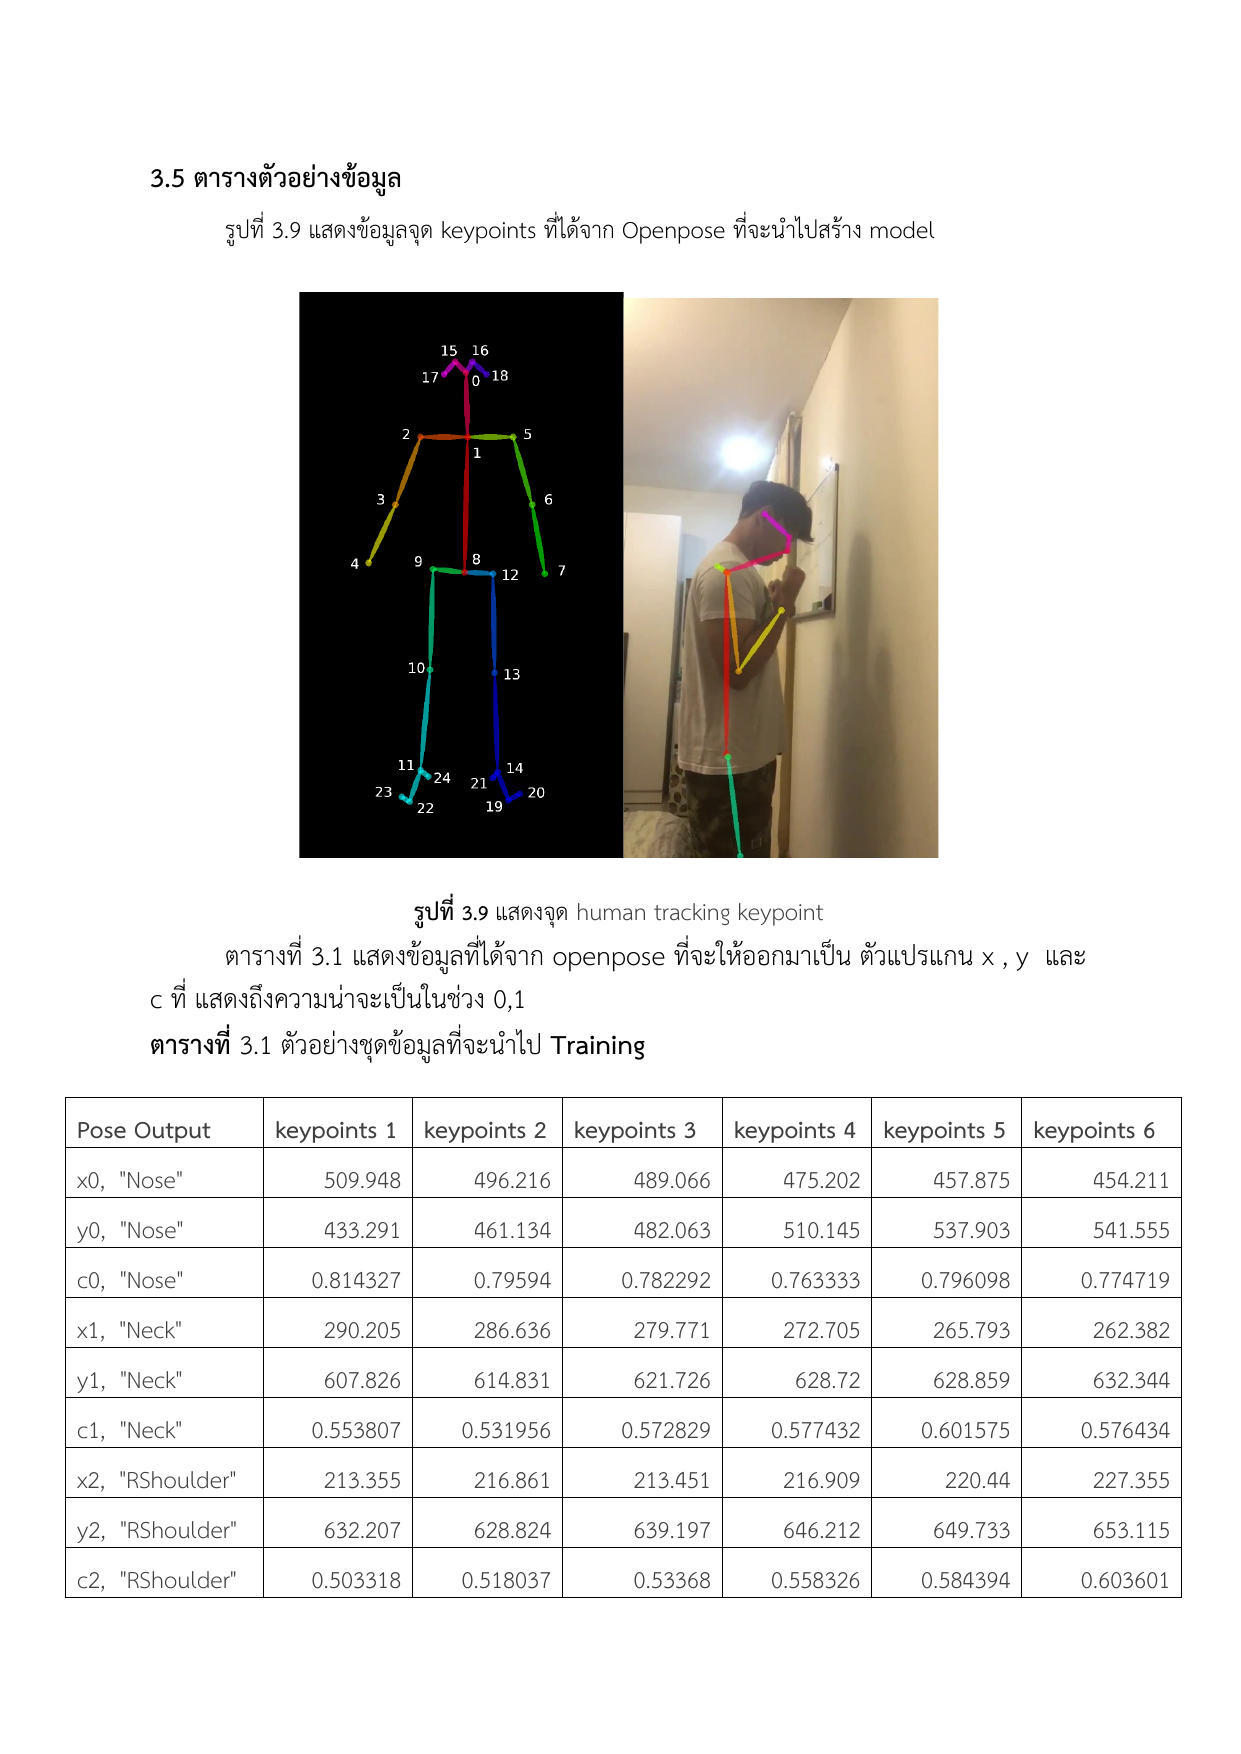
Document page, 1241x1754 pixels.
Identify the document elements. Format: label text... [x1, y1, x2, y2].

table_cell y0, "Nose" [66, 1198, 263, 1247]
table_header keypoints 3 [563, 1098, 722, 1147]
table_cell c2, "RShoulder" [66, 1548, 263, 1597]
table_cell 290.205 [264, 1298, 412, 1347]
table_cell 0.553807 [264, 1398, 412, 1447]
table_cell 286.636 [413, 1298, 562, 1347]
table_cell 0.603601 [1022, 1548, 1181, 1597]
table_cell 649.733 [872, 1498, 1021, 1547]
table_cell 632.207 [264, 1498, 412, 1547]
table_cell 0.53368 [563, 1548, 722, 1597]
table_cell 0.576434 [1022, 1398, 1181, 1447]
table_cell 0.814327 [264, 1248, 412, 1297]
subtitle ตารางที่ 3.1 ตัวอย่างชุดข้อมูลที่จะนำไป Training [150, 1022, 1087, 1064]
table_header keypoints 5 [872, 1098, 1021, 1147]
table_cell 461.134 [413, 1198, 562, 1247]
table_cell 510.145 [723, 1198, 871, 1247]
table_cell 0.572829 [563, 1398, 722, 1447]
table_cell 607.826 [264, 1348, 412, 1397]
table_header keypoints 6 [1022, 1098, 1181, 1147]
table_cell 0.584394 [872, 1548, 1021, 1597]
table_cell 262.382 [1022, 1298, 1181, 1347]
table_cell 216.861 [413, 1448, 562, 1497]
table_cell 537.903 [872, 1198, 1021, 1247]
table_cell 0.577432 [723, 1398, 871, 1447]
table_cell 541.555 [1022, 1198, 1181, 1247]
table_cell 0.763333 [723, 1248, 871, 1297]
table_cell 0.782292 [563, 1248, 722, 1297]
table_cell 475.202 [723, 1148, 871, 1197]
table_cell 0.518037 [413, 1548, 562, 1597]
table_header keypoints 1 [264, 1098, 412, 1147]
table_cell 628.824 [413, 1498, 562, 1547]
table_cell 220.44 [872, 1448, 1021, 1497]
table_cell c0, "Nose" [66, 1248, 263, 1297]
table_cell y2, "RShoulder" [66, 1498, 263, 1547]
table_cell y1, "Neck" [66, 1348, 263, 1397]
table_cell 632.344 [1022, 1348, 1181, 1397]
table_cell 653.115 [1022, 1498, 1181, 1547]
picture [299, 292, 939, 858]
text รูปที่ 3.9 แสดงจุด human tracking keypoint [150, 891, 1087, 928]
table_cell x1, "Neck" [66, 1298, 263, 1347]
table_cell 457.875 [872, 1148, 1021, 1197]
table_cell 0.503318 [264, 1548, 412, 1597]
table_cell 509.948 [264, 1148, 412, 1197]
subtitle ตารางที่ 3.1 แสดงข้อมูลที่ได้จาก openpose ที่จะให้ออกมาเป็น ตัวแปรแกน x , y และ c ที่ แสดงถึงความน่าจะเป็นในช่วง 0,1 [150, 933, 1087, 1017]
table_cell x2, "RShoulder" [66, 1448, 263, 1497]
table_cell 279.771 [563, 1298, 722, 1347]
table_cell 216.909 [723, 1448, 871, 1497]
table_cell 433.291 [264, 1198, 412, 1247]
table_header Pose Output [66, 1098, 263, 1147]
table_cell 646.212 [723, 1498, 871, 1547]
table_cell 0.796098 [872, 1248, 1021, 1297]
table_cell 454.211 [1022, 1148, 1181, 1197]
table_cell x0, "Nose" [66, 1148, 263, 1197]
table_cell 628.72 [723, 1348, 871, 1397]
table_cell 0.79594 [413, 1248, 562, 1297]
table_cell 0.531956 [413, 1398, 562, 1447]
table_cell 227.355 [1022, 1448, 1181, 1497]
table_header keypoints 4 [723, 1098, 871, 1147]
table_cell 628.859 [872, 1348, 1021, 1397]
table_header keypoints 2 [413, 1098, 562, 1147]
table_cell 639.197 [563, 1498, 722, 1547]
table_cell c1, "Neck" [66, 1398, 263, 1447]
table_cell 614.831 [413, 1348, 562, 1397]
table_cell 272.705 [723, 1298, 871, 1347]
table_cell 0.601575 [872, 1398, 1021, 1447]
table_cell 496.216 [413, 1148, 562, 1197]
table_cell 489.066 [563, 1148, 722, 1197]
table_cell 0.558326 [723, 1548, 871, 1597]
text รูปที่ 3.9 แสดงข้อมูลจุด keypoints ที่ได้จาก Openpose ที่จะนำไปสร้าง model [150, 209, 1087, 247]
table_cell 621.726 [563, 1348, 722, 1397]
table_cell 0.774719 [1022, 1248, 1181, 1297]
subtitle 3.5 ตารางตัวอย่างข้อมูล [150, 154, 1087, 197]
table_cell 213.451 [563, 1448, 722, 1497]
table_cell 265.793 [872, 1298, 1021, 1347]
table_cell 213.355 [264, 1448, 412, 1497]
table_cell 482.063 [563, 1198, 722, 1247]
